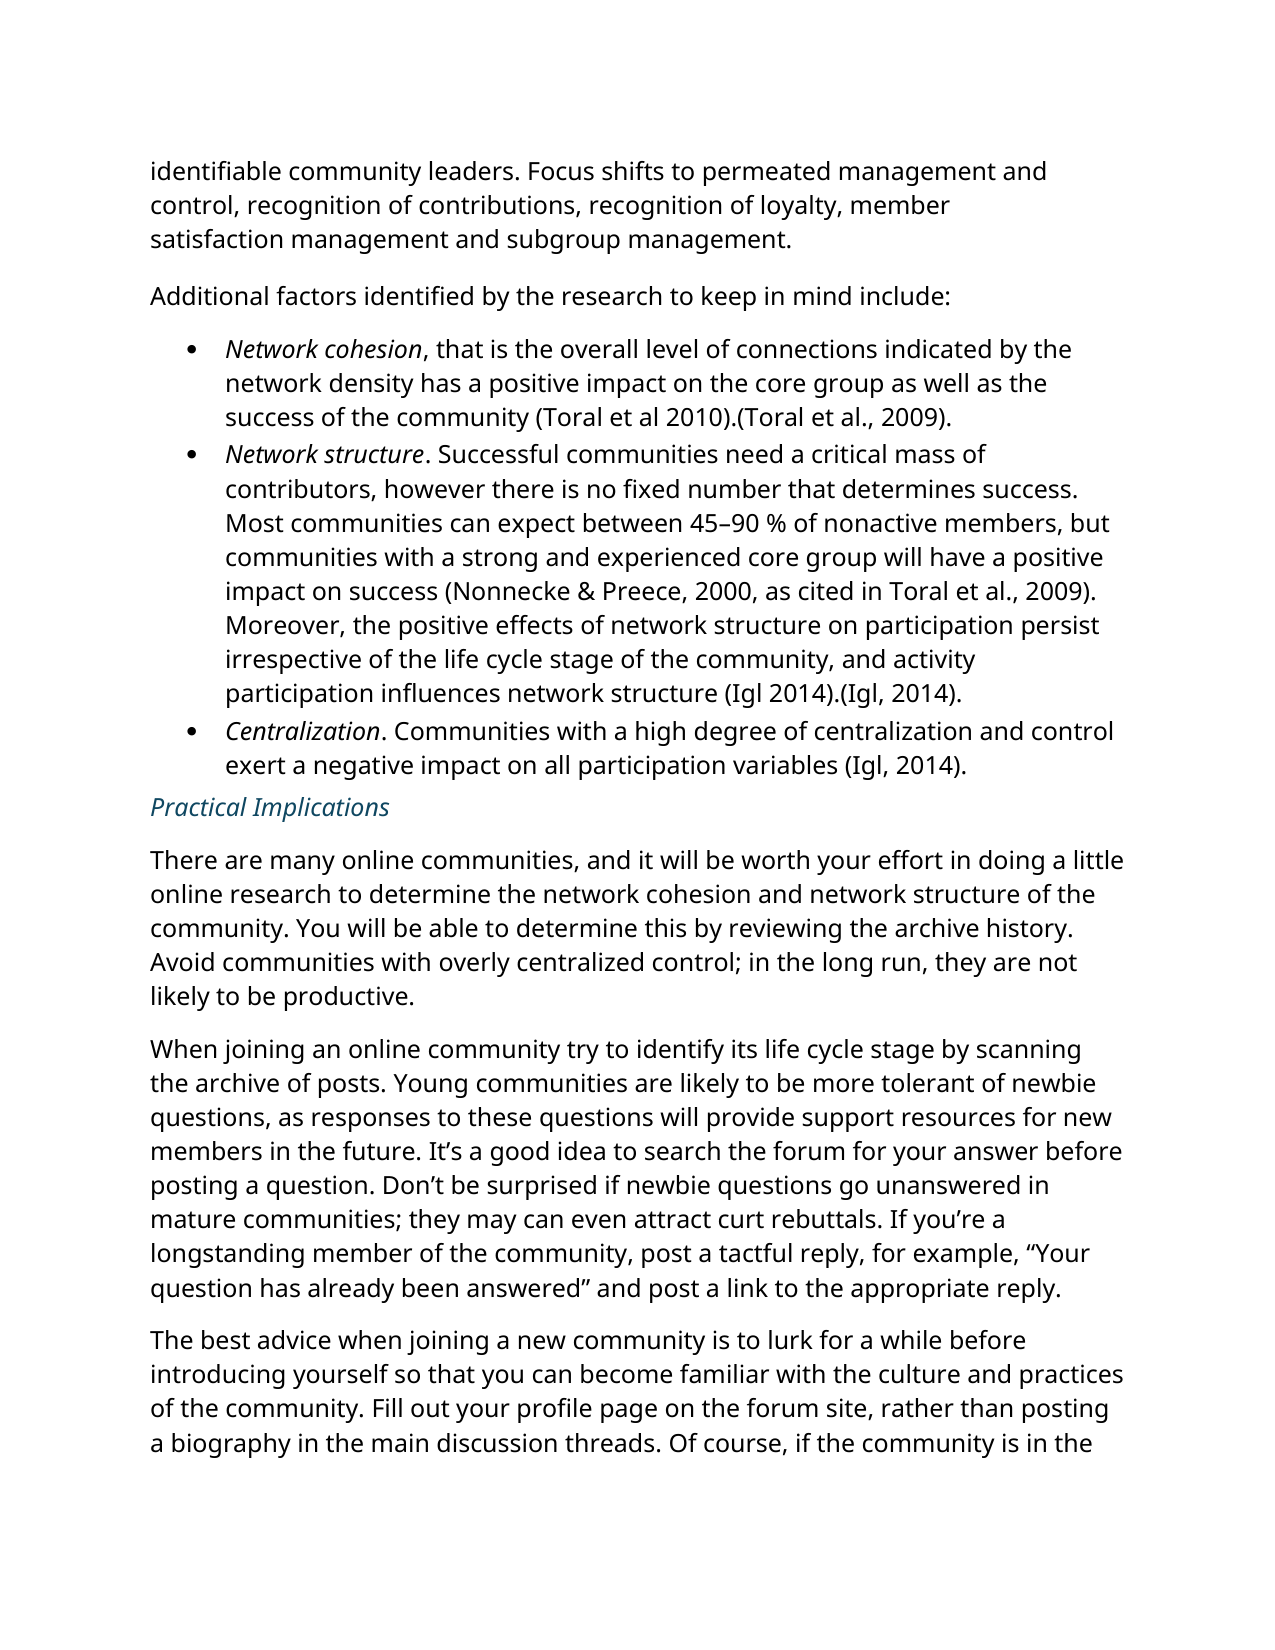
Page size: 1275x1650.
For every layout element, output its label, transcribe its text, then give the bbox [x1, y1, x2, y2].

list Centralization. Communities with a high degree of centralization and control exert a negative impact on all participation variables (Igl, 2014). [187, 713, 1125, 782]
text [150, 1323, 1125, 1459]
list Network cohesion, that is the overall level of connections indicated by the network density has a positive impact on the core group as well as the success of the community (Toral et al 2010).(Toral et al., 2009). [187, 331, 1125, 433]
subtitle Practical Implications [150, 790, 1125, 824]
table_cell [139, 150, 1084, 260]
list Network structure. Successful communities need a critical mass of contributors, however there is no fixed number that determines success. Most communities can expect between 45–90 % of nonactive members, but communities with a strong and experienced core group will have a positive impact on success (Nonnecke & Preece, 2000, as cited in Toral et al., 2009). Moreover, the positive effects of network structure on participation persist irrespective of the life cycle stage of the community, and activity participation influences network structure (Igl 2014).(Igl, 2014). [187, 437, 1125, 710]
text Additional factors identified by the research to keep in mind include: [150, 278, 1125, 312]
text There are many online communities, and it will be worth your effort in doing a little online research to determine the network cohesion and network structure of the community. You will be able to determine this by reviewing the archive history. Avoid communities with overly centralized control; in the long run, they are not likely to be productive. [150, 843, 1125, 1013]
text When joining an online community try to identify its life cycle stage by scanning the archive of posts. Young communities are likely to be more tolerant of newbie questions, as responses to these questions will provide support resources for new members in the future. It’s a good idea to search the forum for your answer before posting a question. Don’t be surprised if newbie questions go unanswered in mature communities; they may can even attract curt rebuttals. If you’re a longstanding member of the community, post a tactful reply, for example, “Your question has already been answered” and post a link to the appropriate reply. [150, 1032, 1125, 1304]
